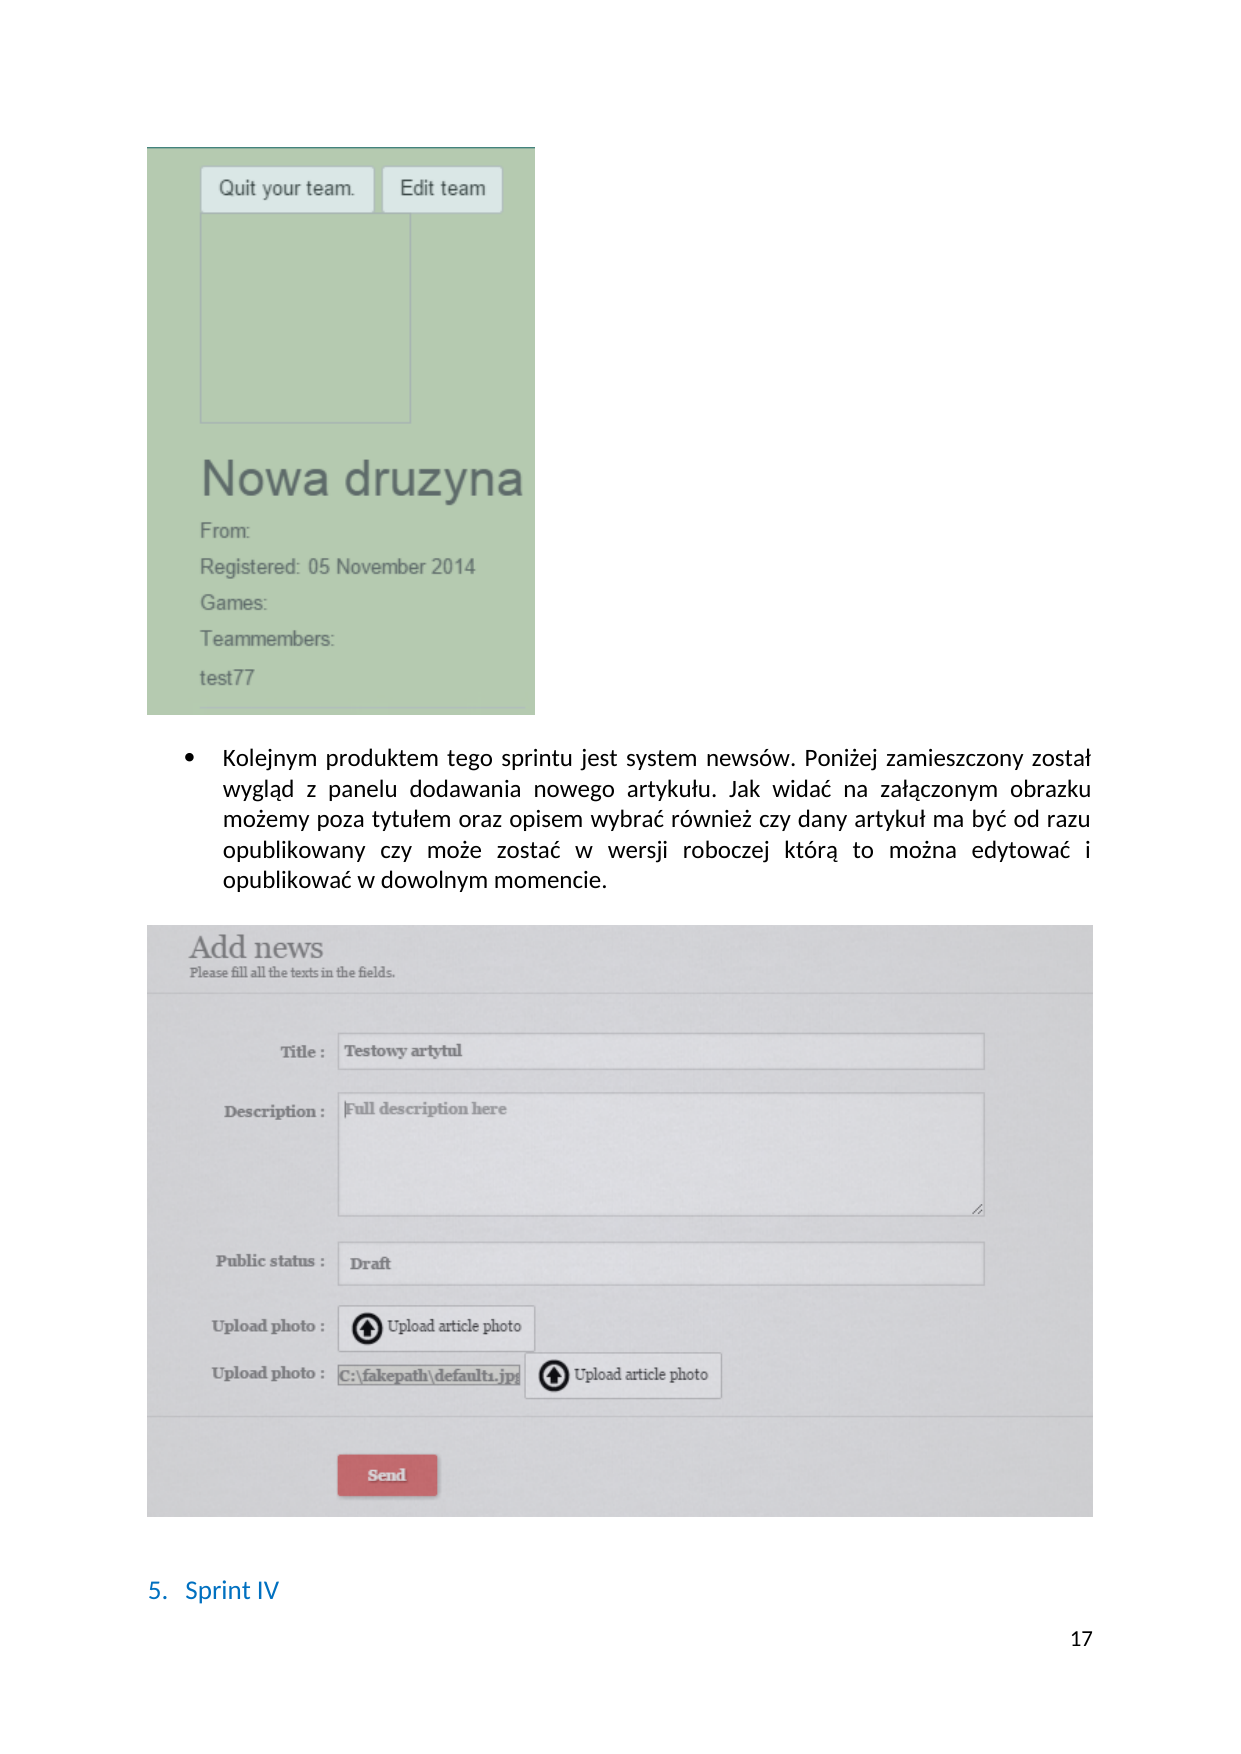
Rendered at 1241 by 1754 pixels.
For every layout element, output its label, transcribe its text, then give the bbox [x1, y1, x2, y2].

subtitle Sprint IV [148, 1573, 1093, 1606]
picture [147, 147, 535, 715]
picture [147, 925, 1093, 1517]
list Kolejnym produktem tego sprintu jest system newsów. Poniżej zamieszczony został wygląd z panelu dodawania nowego artykułu. Jak widać na załączonym obrazku możemy poza tytułem oraz opisem wybrać również czy dany artykuł ma być od razu opublikowany czy może zostać w wersji roboczej którą to można edytować i opublikować w dowolnym momencie. [185, 743, 1093, 895]
